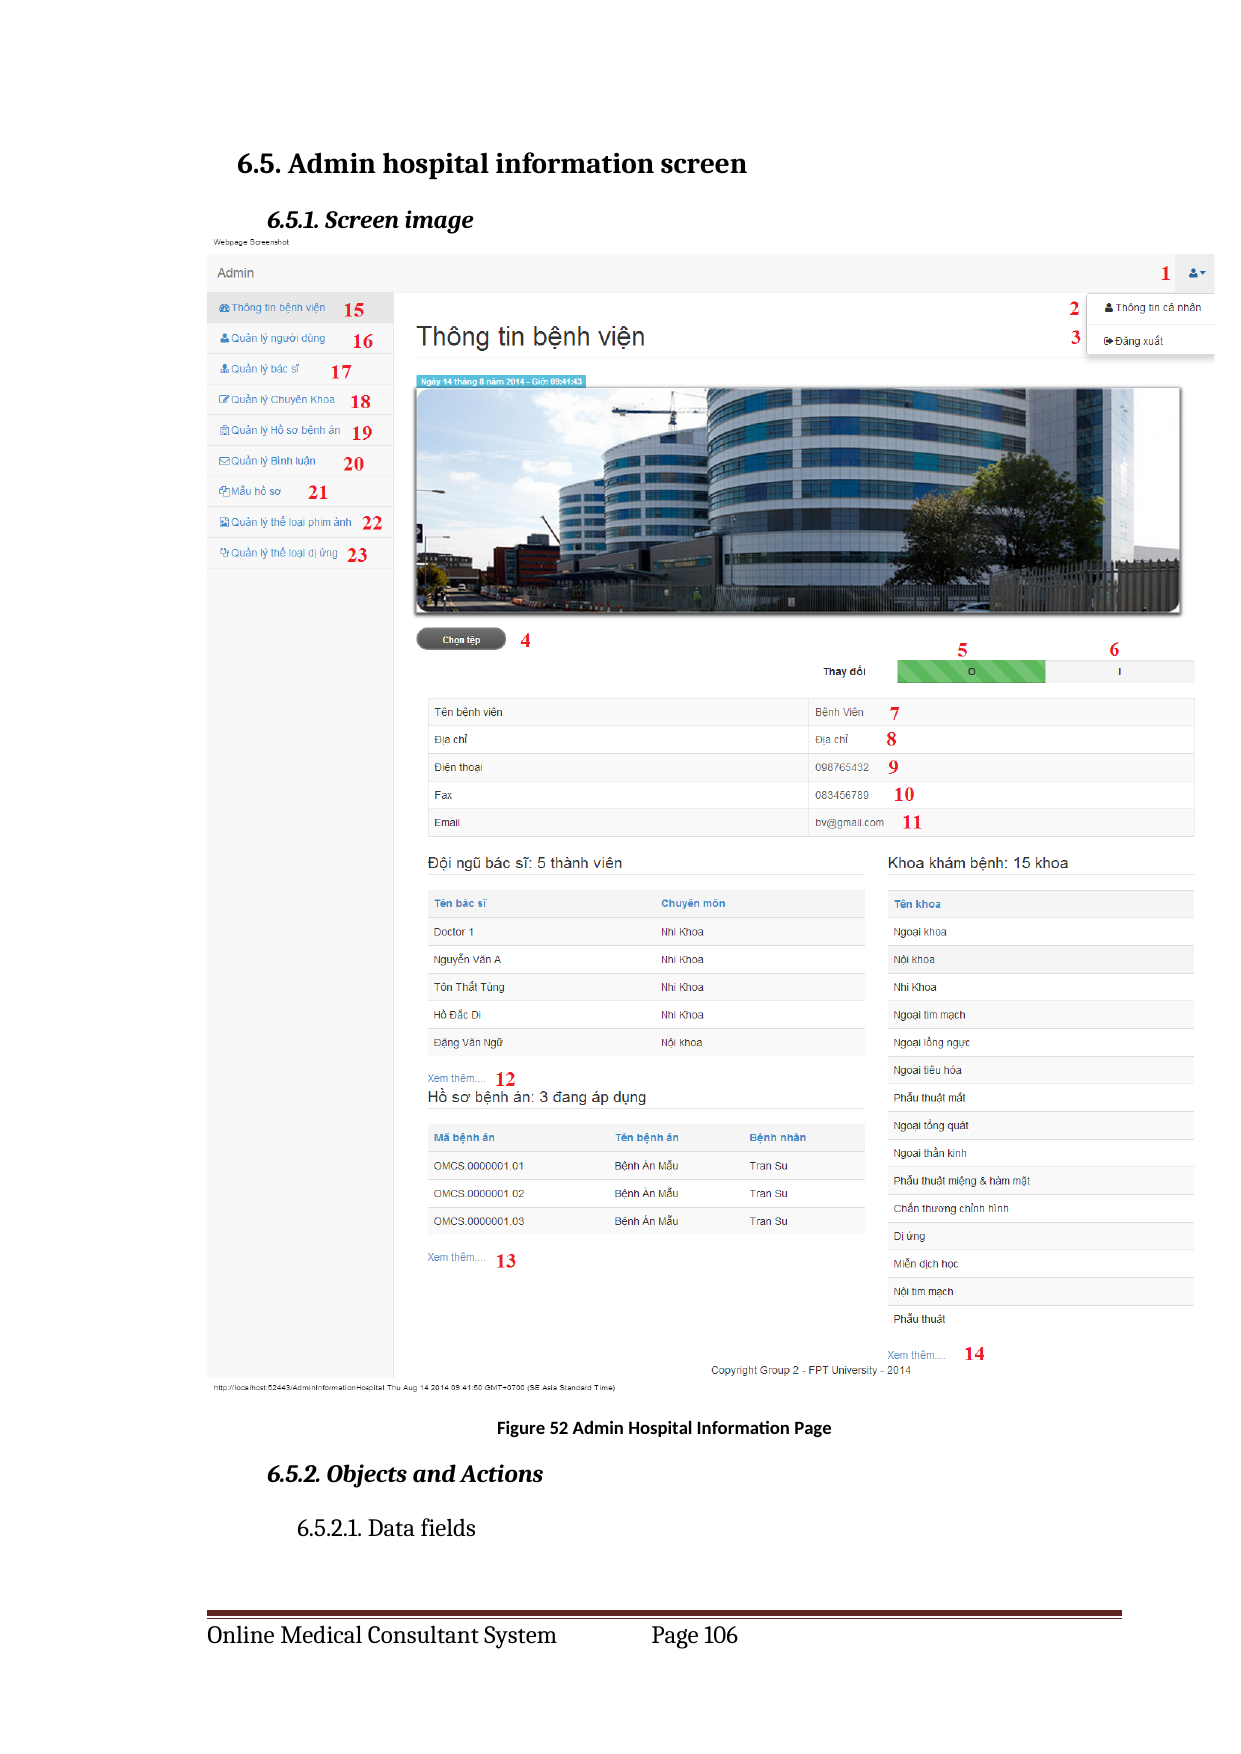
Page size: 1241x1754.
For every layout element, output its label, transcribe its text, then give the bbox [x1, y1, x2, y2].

subtitle Objects and Actions [267, 1460, 1122, 1489]
subtitle Screen image [267, 206, 1122, 235]
subtitle Admin hospital information screen [237, 147, 1122, 181]
picture [207, 239, 1215, 1392]
subtitle Data fields [282, 1514, 1122, 1543]
